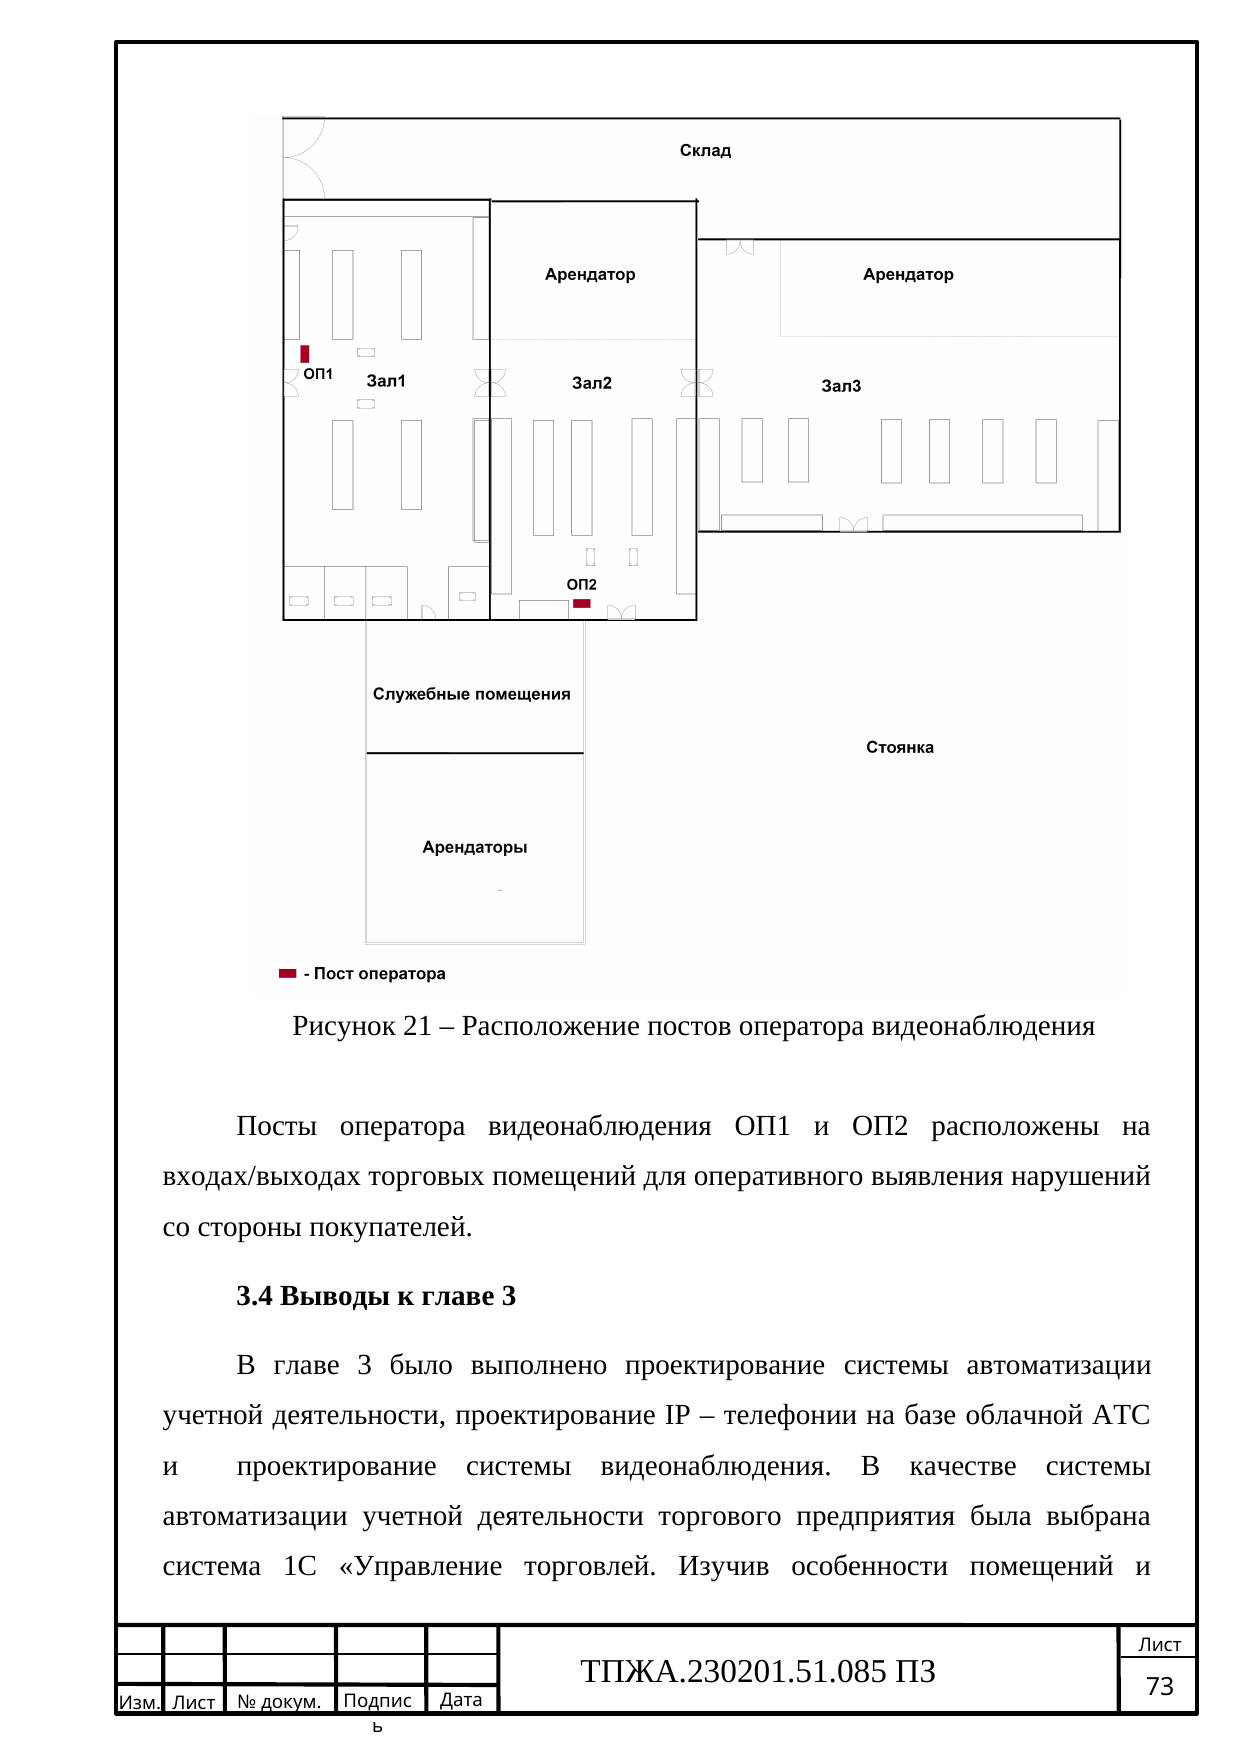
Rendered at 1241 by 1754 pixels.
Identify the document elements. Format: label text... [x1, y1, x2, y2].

picture [251, 116, 1122, 994]
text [162, 1347, 1152, 1582]
text Посты оператора видеонаблюдения ОП1 и ОП2 расположены на входах/выходах торговых помещений для оперативного выявления нарушений со стороны покупателей. [162, 1108, 1152, 1242]
subtitle 3.4 Выводы к главе 3 [236, 1278, 1152, 1311]
text Рисунок 21 – Расположение постов оператора видеонаблюдения [162, 1008, 1152, 1041]
